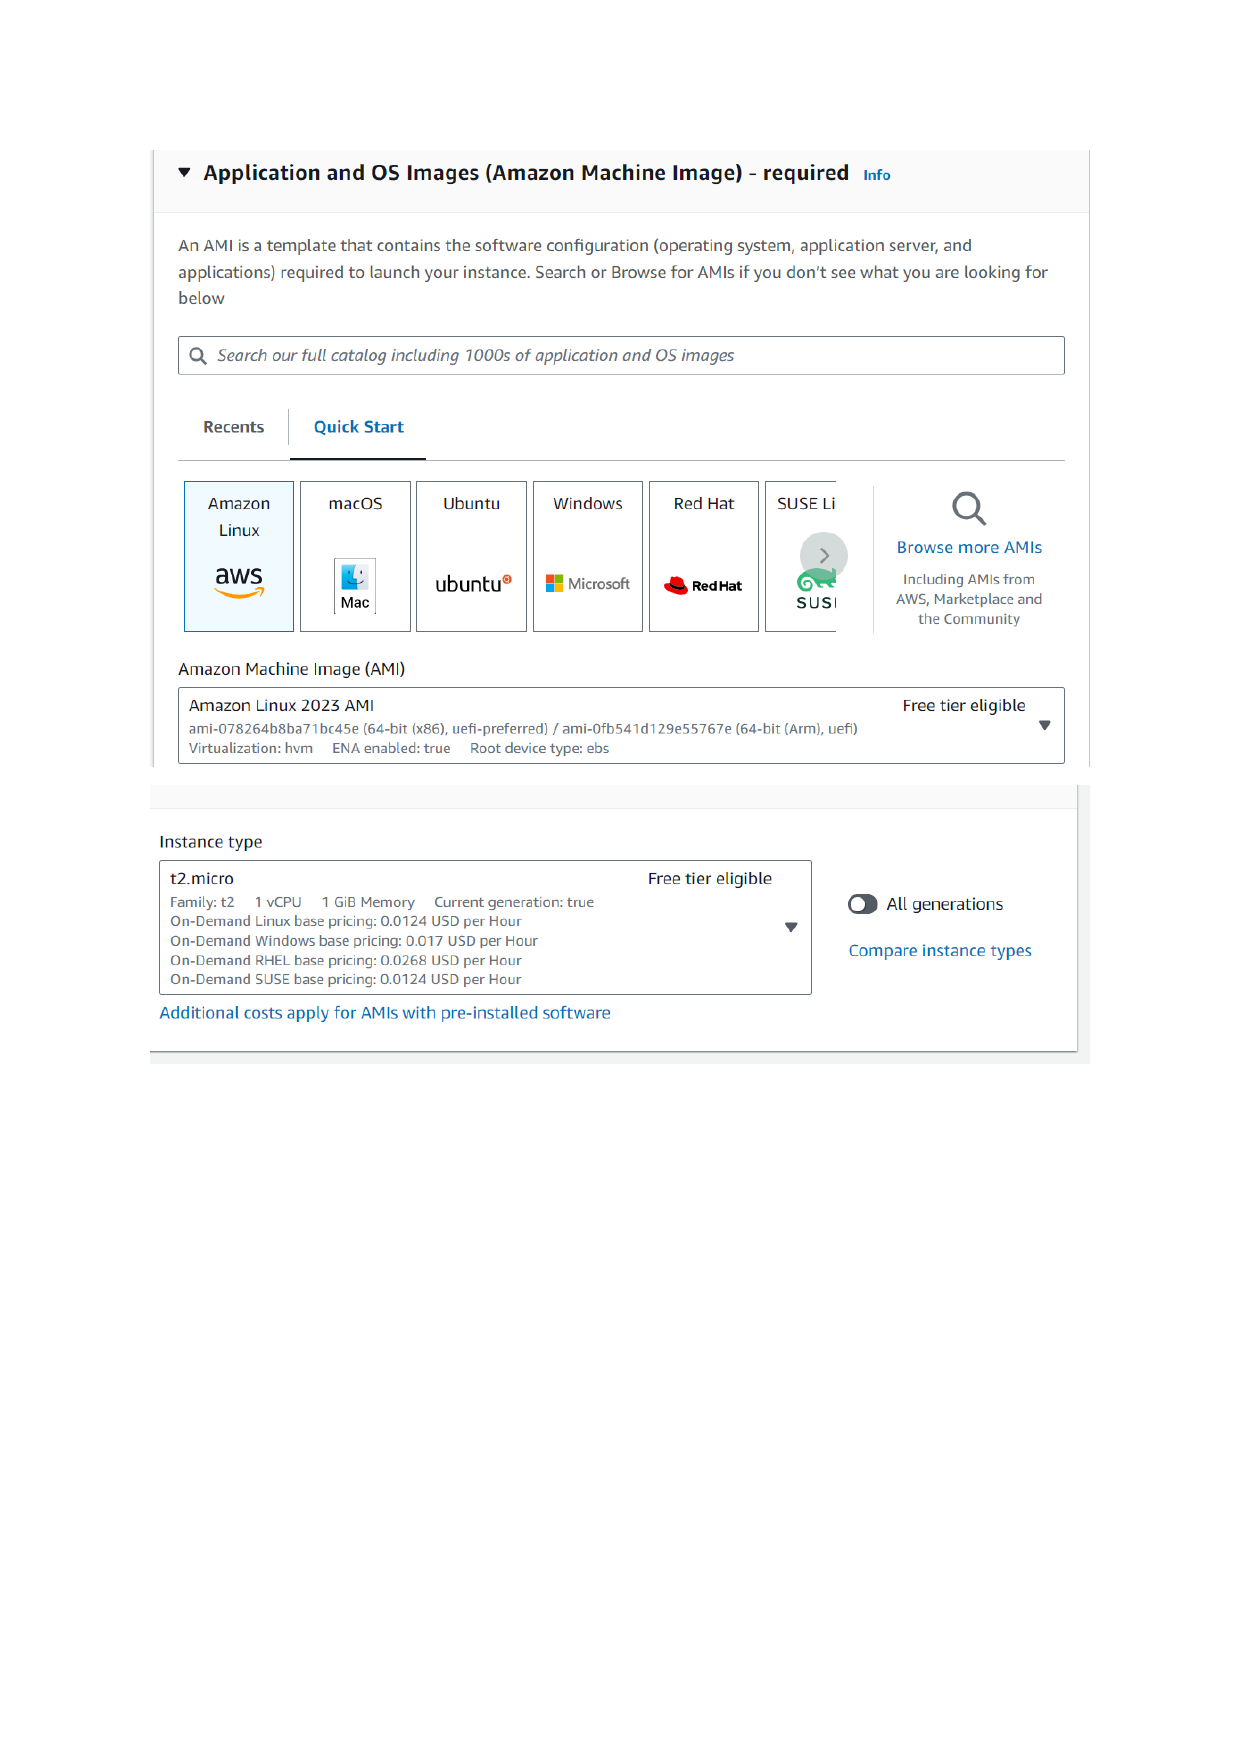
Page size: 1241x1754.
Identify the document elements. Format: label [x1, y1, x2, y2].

picture [150, 150, 1091, 767]
picture [150, 785, 1091, 1064]
